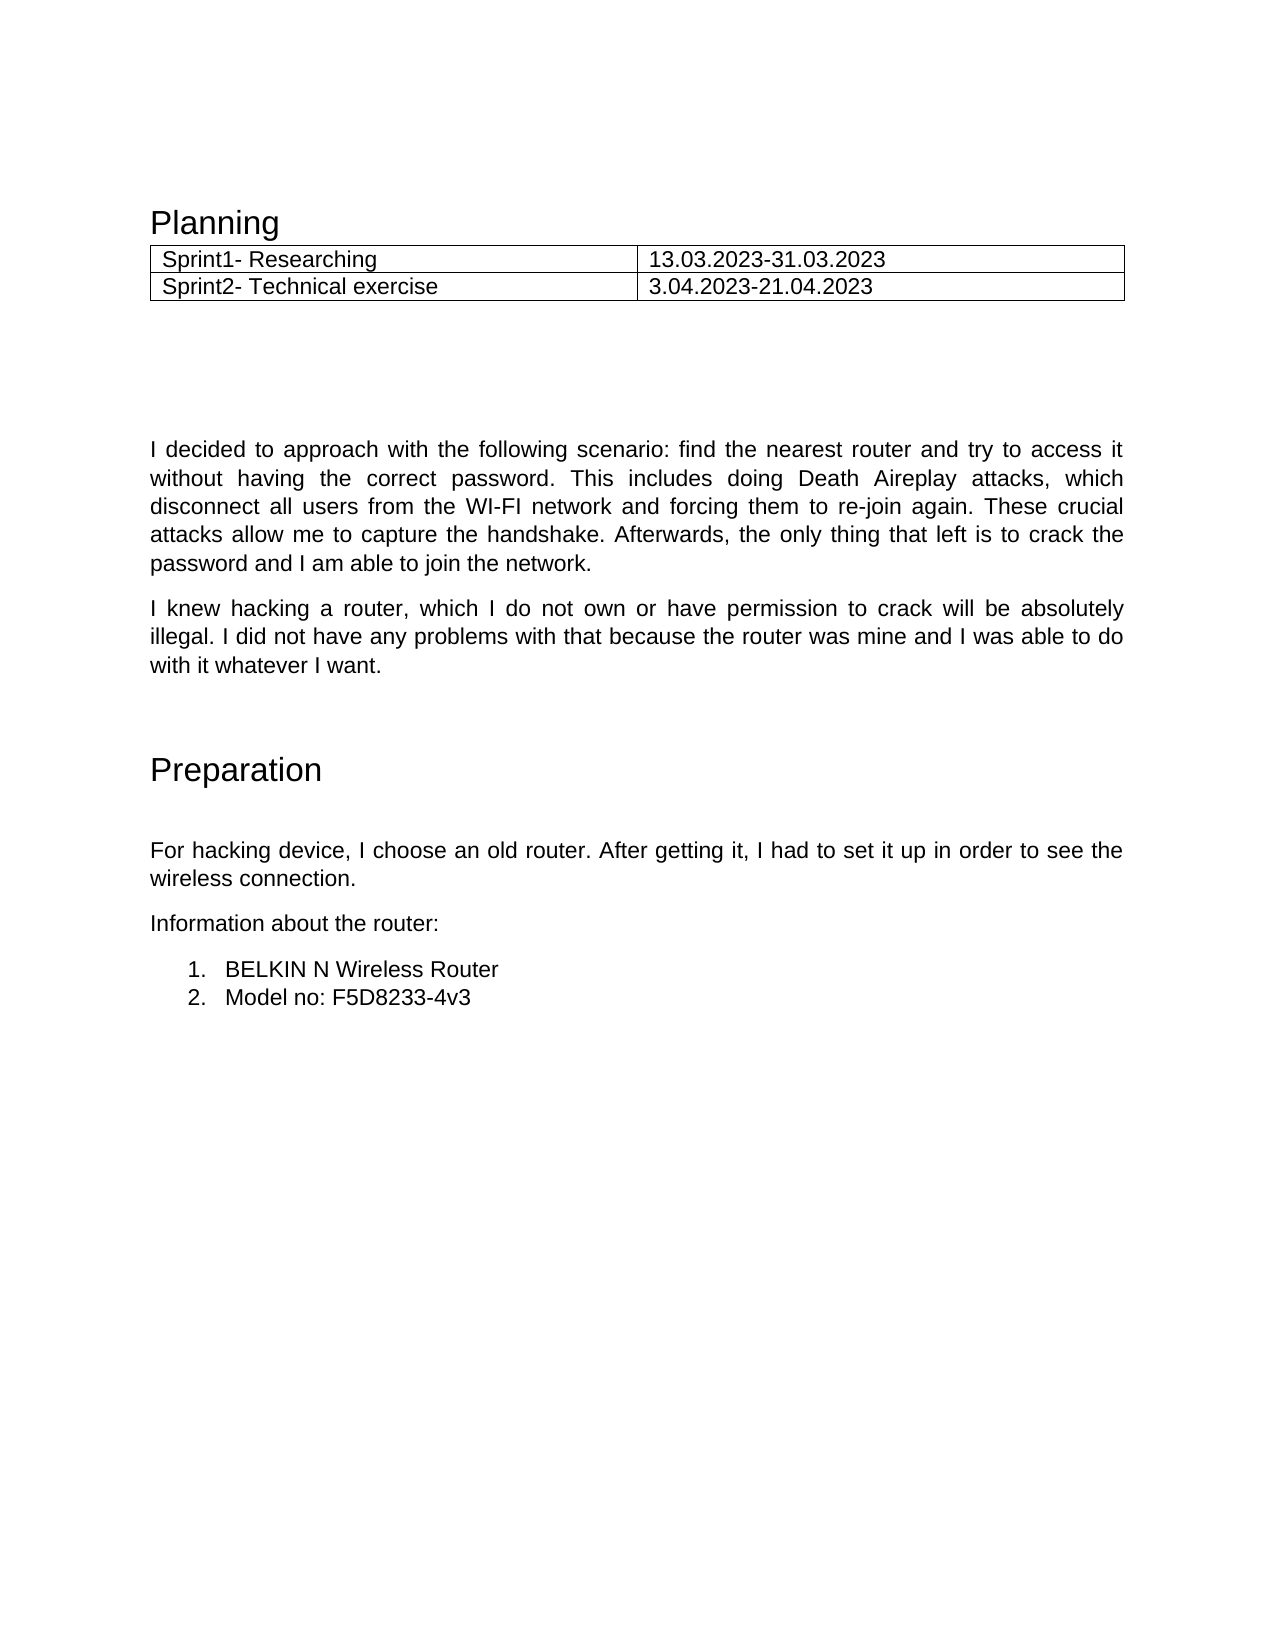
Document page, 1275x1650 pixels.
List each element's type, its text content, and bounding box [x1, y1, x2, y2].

subtitle Preparation [150, 750, 1125, 789]
text For hacking device, I choose an old router. After getting it, I had to set it up in order to see the wireless connection. [150, 837, 1125, 892]
text I decided to approach with the following scenario: find the nearest router and try to access it without having the correct password. This includes doing Death Aireplay attacks, which disconnect all users from the WI-FI network and forcing them to re-join again. These crucial attacks allow me to capture the handshake. Afterwards, the only thing that left is to crack the password and I am able to join the network. [150, 436, 1125, 576]
table_cell Sprint2- Technical exercise [151, 273, 637, 300]
table_header 13.03.2023-31.03.2023 [638, 246, 1124, 272]
list BELKIN N Wireless Router [187, 956, 1125, 982]
text Information about the router: [150, 910, 1125, 937]
table_cell 3.04.2023-21.04.2023 [638, 273, 1124, 300]
text I knew hacking a router, which I do not own or have permission to crack will be absolutely illegal. I did not have any problems with that because the router was mine and I was able to do with it whatever I want. [150, 595, 1125, 678]
subtitle Planning [150, 203, 1125, 242]
list Model no: F5D8233-4v3 [187, 984, 1125, 1010]
table_header Sprint1- Researching [151, 246, 637, 272]
